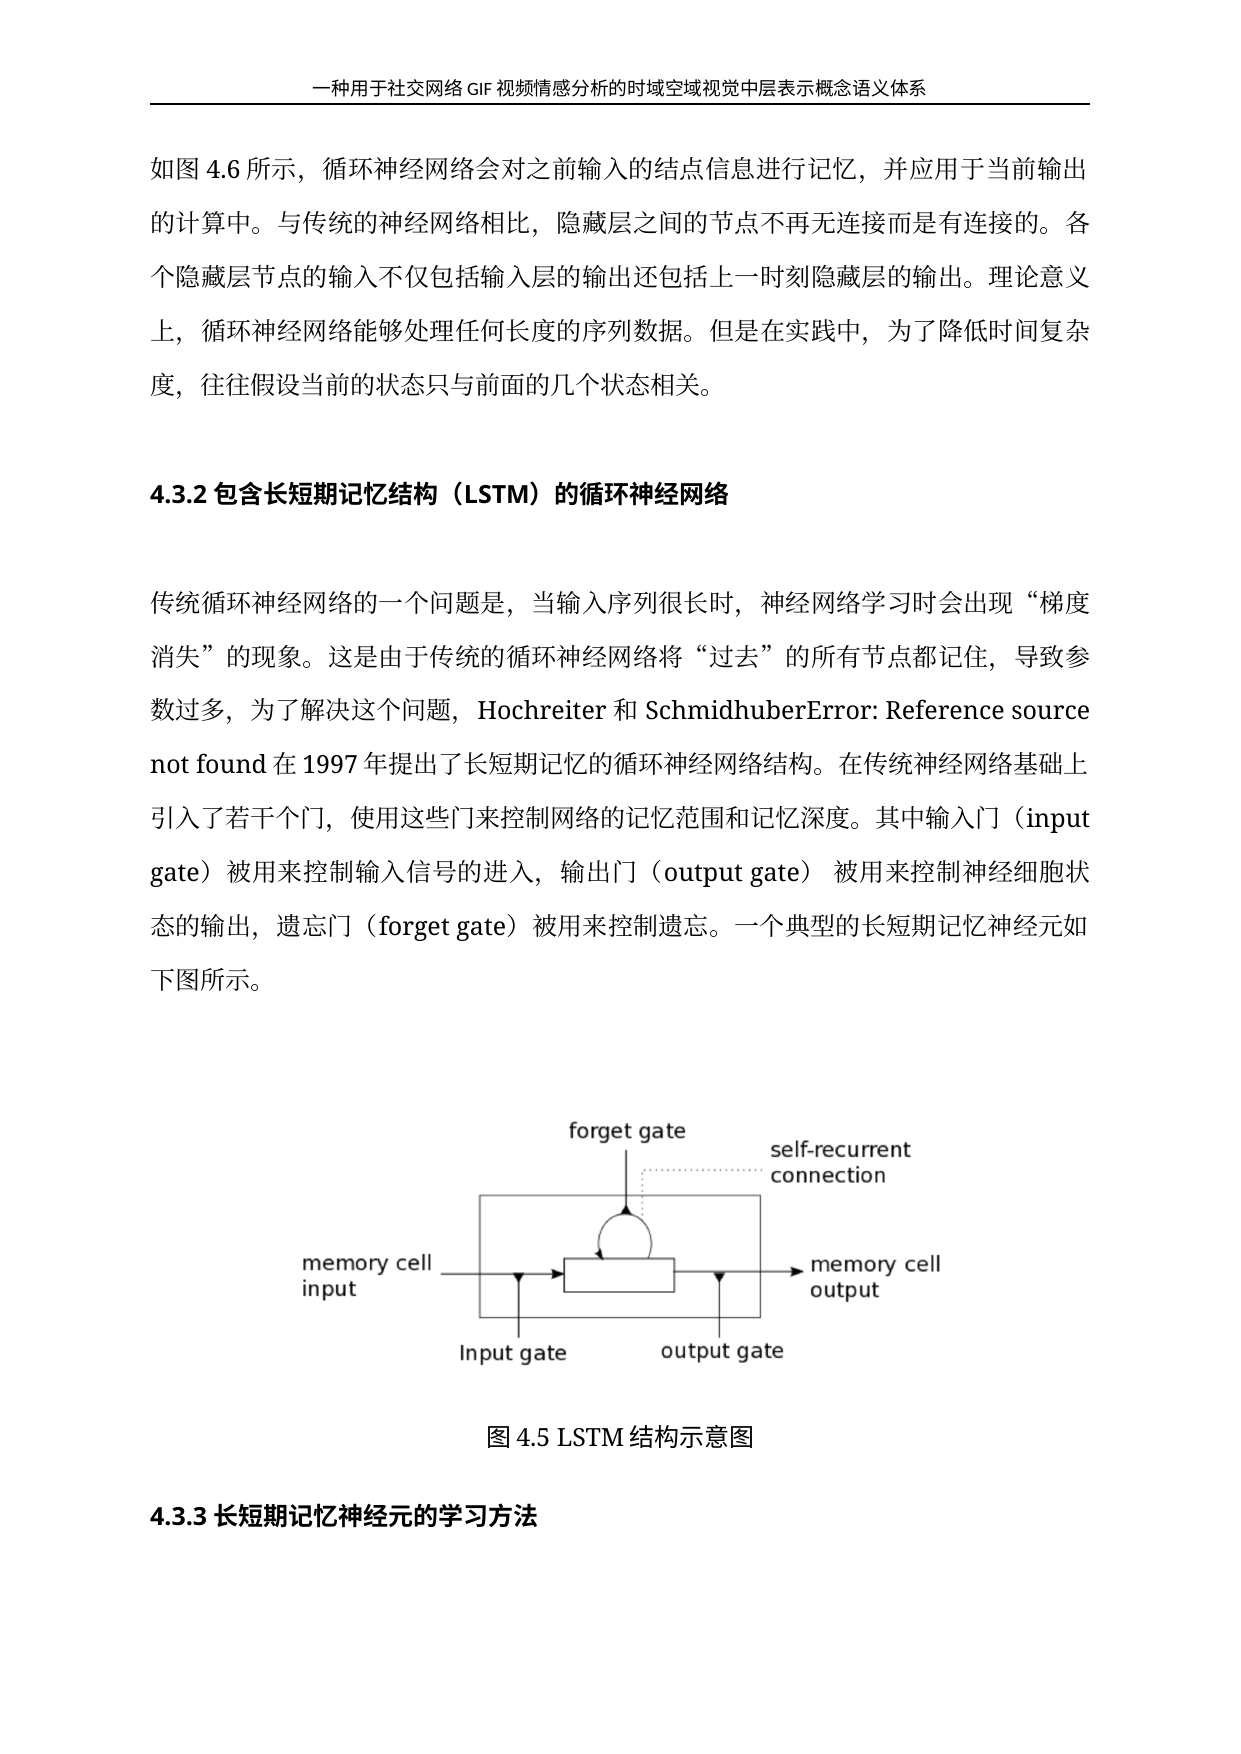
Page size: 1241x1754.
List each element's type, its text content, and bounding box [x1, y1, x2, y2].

text 如图4.6所示，循环神经网络会对之前输入的结点信息进行记忆，并应用于当前输出的计算中。与传统的神经网络相比，隐藏层之间的节点不再无连接而是有连接的。各个隐藏层节点的输入不仅包括输入层的输出还包括上一时刻隐藏层的输出。理论意义上，循环神经网络能够处理任何长度的序列数据。但是在实践中，为了降低时间复杂度，往往假设当前的状态只与前面的几个状态相关。 [150, 150, 1090, 401]
text 4.3.2 包含长短期记忆结构（LSTM）的循环神经网络 [150, 474, 1090, 510]
text 4.3.3 长短期记忆神经元的学习方法 [150, 1496, 1090, 1532]
picture [229, 1090, 1011, 1388]
text 图4.5 LSTM结构示意图 [150, 1417, 1090, 1454]
